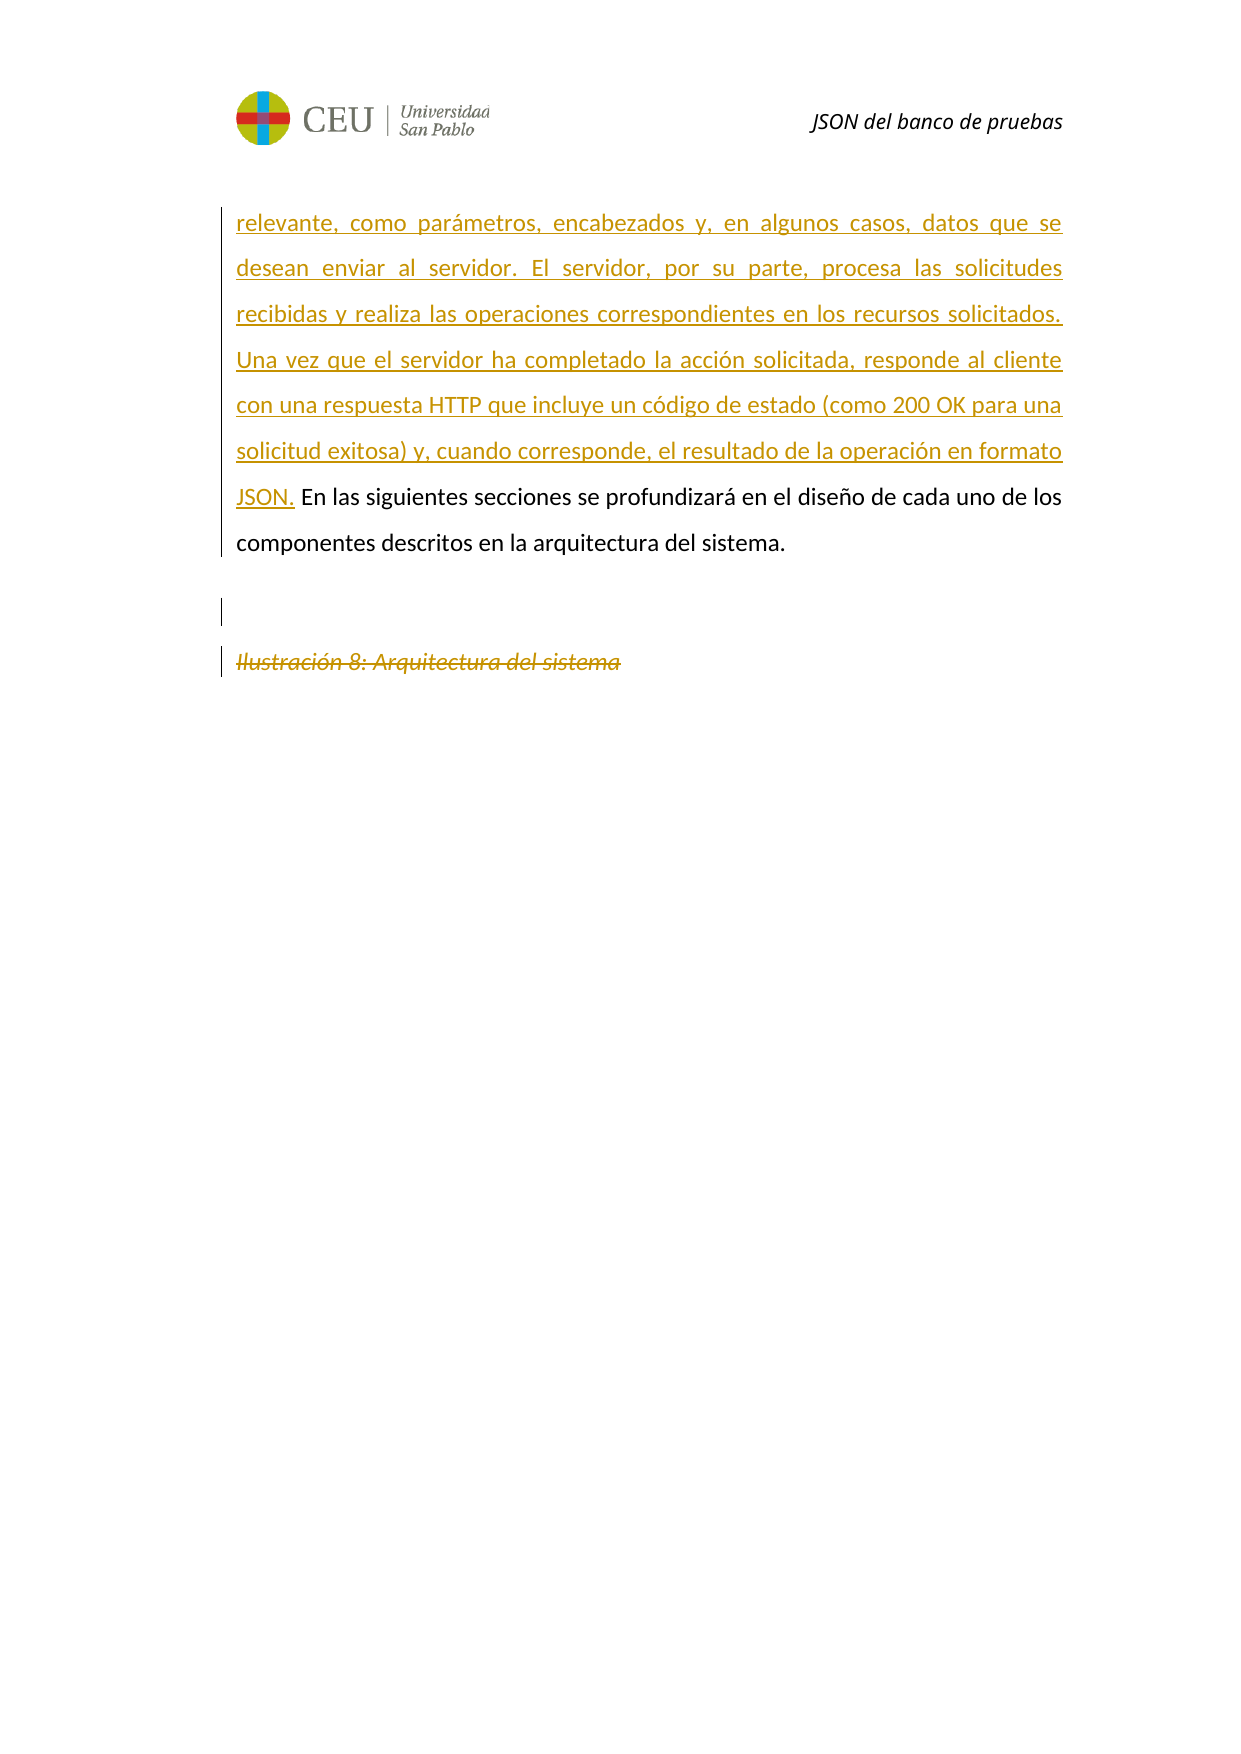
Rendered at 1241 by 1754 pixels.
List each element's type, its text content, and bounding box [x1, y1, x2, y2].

text E En las siguientes secciones se profundizará en el diseño de cada uno de los componentes descritos en la arquitectura del sistema. [236, 234, 1063, 279]
text E En las siguientes secciones se profundizará en el diseño de cada uno de los componentes descritos en la arquitectura del sistema. [236, 463, 1063, 557]
text E En las siguientes secciones se profundizará en el diseño de cada uno de los componentes descritos en la arquitectura del sistema. [236, 326, 1063, 370]
text E En las siguientes secciones se profundizará en el diseño de cada uno de los componentes descritos en la arquitectura del sistema. [236, 372, 1063, 416]
text E En las siguientes secciones se profundizará en el diseño de cada uno de los componentes descritos en la arquitectura del sistema. [236, 280, 1063, 324]
text E En las siguientes secciones se profundizará en el diseño de cada uno de los componentes descritos en la arquitectura del sistema. [236, 417, 1063, 461]
picture [235, 89, 490, 146]
text E En las siguientes secciones se profundizará en el diseño de cada uno de los componentes descritos en la arquitectura del sistema. [236, 207, 1063, 233]
